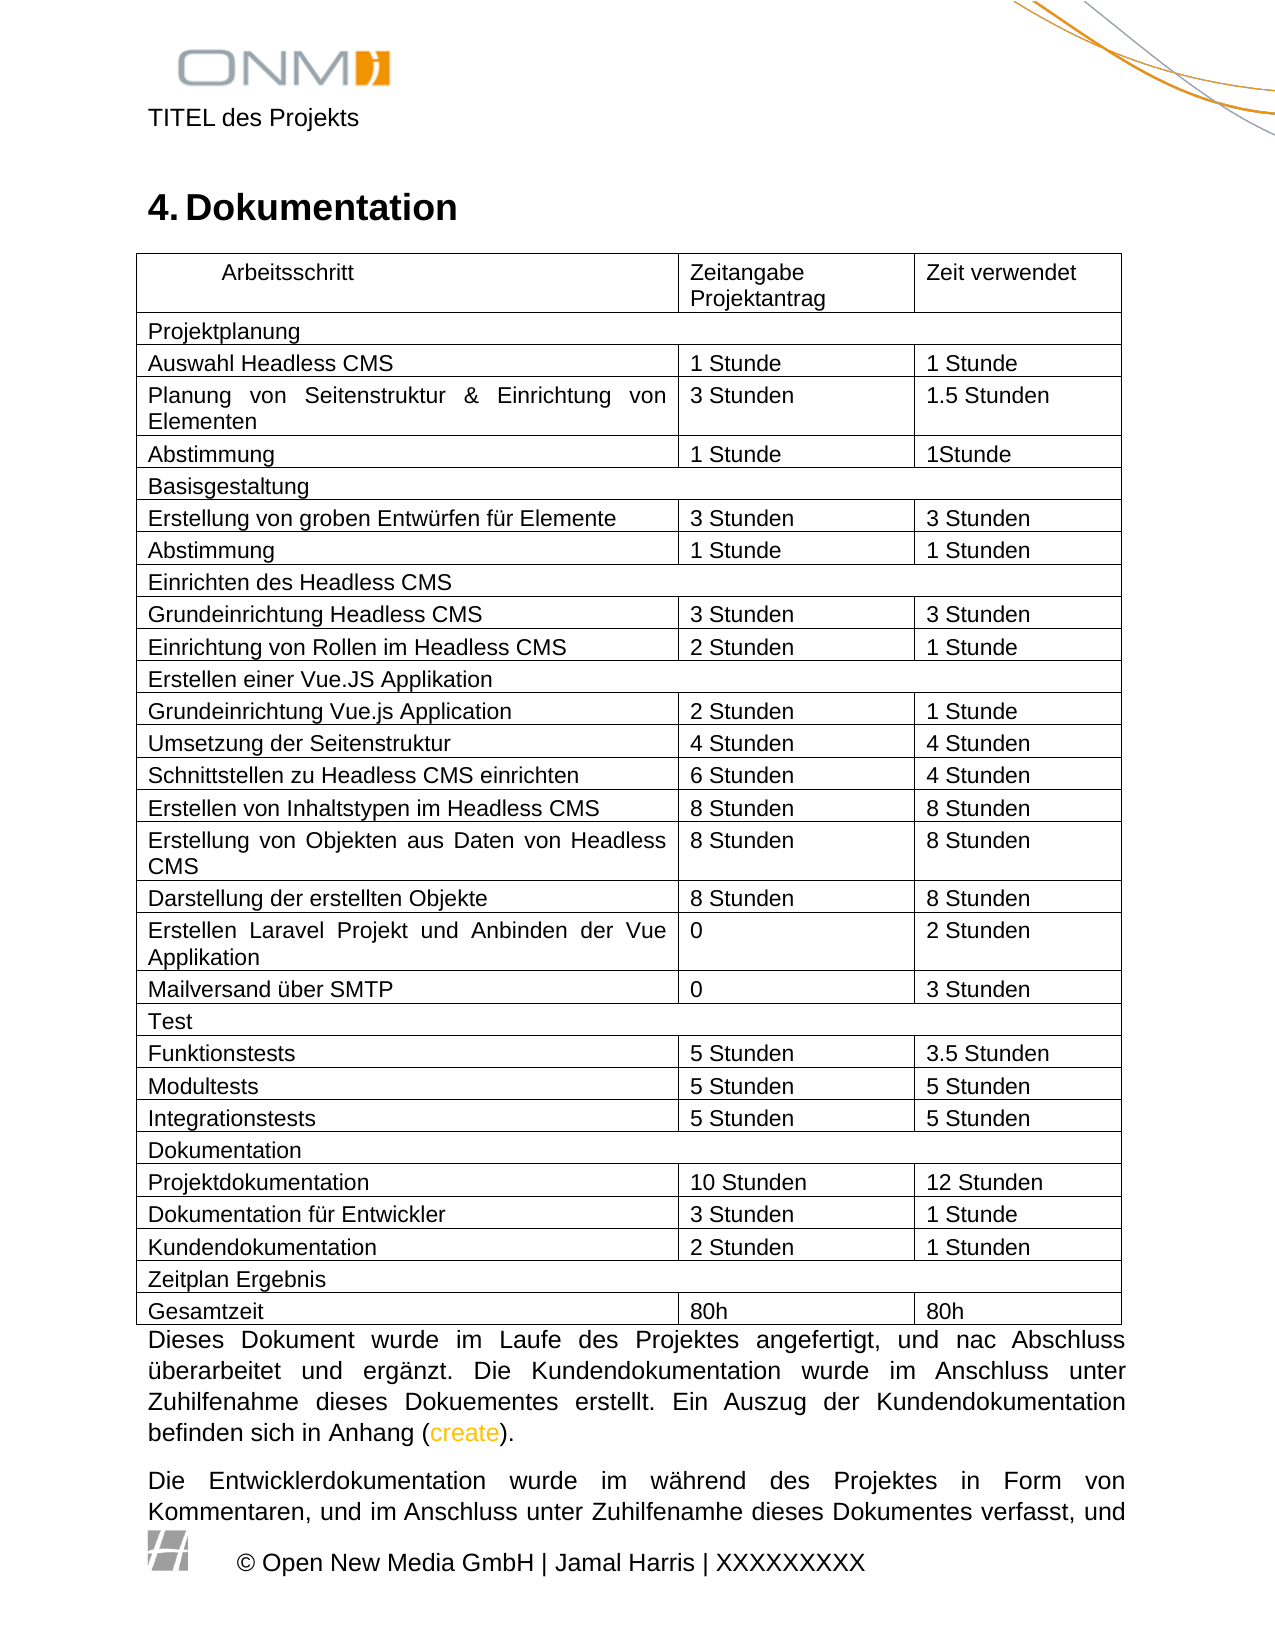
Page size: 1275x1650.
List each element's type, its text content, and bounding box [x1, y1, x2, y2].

table_cell Planung von Seitenstruktur & Einrichtung von Elementen [137, 377, 678, 435]
table_cell 1 Stunden [915, 1229, 1121, 1260]
table_cell 5 Stunden [915, 1100, 1121, 1131]
table_cell 6 Stunden [679, 758, 914, 789]
table_cell Erstellung von groben Entwürfen für Elemente [137, 500, 678, 531]
table_cell 12 Stunden [915, 1164, 1121, 1196]
table_cell Zeitplan Ergebnis [137, 1261, 1121, 1292]
picture [147, 0, 444, 104]
table_cell 4 Stunden [679, 725, 914, 757]
table_header Zeit verwendet [915, 254, 1121, 312]
table_cell Mailversand über SMTP [137, 971, 678, 1002]
table_cell Integrationstests [137, 1100, 678, 1131]
table_cell Grundeinrichtung Vue.js Application [137, 693, 678, 724]
table_cell 0 [679, 971, 914, 1002]
table_cell 3 Stunden [679, 500, 914, 531]
table_cell Test [137, 1004, 1121, 1034]
table_cell 8 Stunden [679, 881, 914, 912]
table_cell 1.5 Stunden [915, 377, 1121, 435]
table_cell 3 Stunden [679, 597, 914, 628]
table_cell 3 Stunden [679, 1197, 914, 1228]
table_cell Einrichten des Headless CMS [137, 565, 1121, 596]
table_cell 8 Stunden [915, 822, 1121, 879]
table_cell 3.5 Stunden [915, 1036, 1121, 1067]
table_cell Einrichtung von Rollen im Headless CMS [137, 629, 678, 660]
table_cell 2 Stunden [679, 1229, 914, 1260]
table_cell Dokumentation für Entwickler [137, 1197, 678, 1228]
table_cell Auswahl Headless CMS [137, 345, 678, 376]
table_cell 80h [915, 1293, 1121, 1324]
table_cell 1 Stunde [679, 532, 914, 563]
table_cell 3 Stunden [915, 971, 1121, 1002]
table_cell Basisgestaltung [137, 468, 1121, 499]
table_cell 3 Stunden [915, 597, 1121, 628]
table_cell 1Stunde [915, 436, 1121, 467]
picture [1000, 1, 1275, 147]
table_cell 5 Stunden [679, 1068, 914, 1099]
table_cell Schnittstellen zu Headless CMS einrichten [137, 758, 678, 789]
table_cell 1 Stunde [679, 345, 914, 376]
table_cell Abstimmung [137, 532, 678, 563]
table_cell 4 Stunden [915, 725, 1121, 757]
table_cell 1 Stunde [915, 693, 1121, 724]
table_cell 1 Stunde [915, 345, 1121, 376]
table_cell 1 Stunde [915, 1197, 1121, 1228]
table_cell Dokumentation [137, 1132, 1121, 1163]
table_cell Erstellung von Objekten aus Daten von Headless CMS [137, 822, 678, 879]
table_cell Modultests [137, 1068, 678, 1099]
table_cell 5 Stunden [915, 1068, 1121, 1099]
table_cell 8 Stunden [915, 881, 1121, 912]
table_cell 8 Stunden [679, 822, 914, 879]
table_header Zeitangabe Projektantrag [679, 254, 914, 312]
subtitle Dokumentation [148, 185, 1127, 228]
table_cell Projektdokumentation [137, 1164, 678, 1196]
table_cell 10 Stunden [679, 1164, 914, 1196]
table_cell 3 Stunden [915, 500, 1121, 531]
table_cell 3 Stunden [679, 377, 914, 435]
table_cell 1 Stunden [915, 532, 1121, 563]
table_cell 2 Stunden [915, 913, 1121, 970]
table_cell 2 Stunden [679, 629, 914, 660]
table_cell 5 Stunden [679, 1100, 914, 1131]
table_cell 2 Stunden [679, 693, 914, 724]
text Dieses Dokument wurde im Laufe des Projektes angefertigt, und nac Abschluss überarbeitet und ergänzt. Die Kundendokumentation wurde im Anschluss unter Zuhilfenahme dieses Dokuementes erstellt. Ein Auszug der Kundendokumentation befinden sich in Anhang (create). [148, 1325, 1127, 1447]
table_cell 1 Stunde [679, 436, 914, 467]
table_cell Projektplanung [137, 313, 1121, 344]
table_cell Erstellen von Inhaltstypen im Headless CMS [137, 790, 678, 821]
table_cell 8 Stunden [679, 790, 914, 821]
table_cell Abstimmung [137, 436, 678, 467]
table_cell 4 Stunden [915, 758, 1121, 789]
table_cell 8 Stunden [915, 790, 1121, 821]
table_cell Umsetzung der Seitenstruktur [137, 725, 678, 757]
table_cell Erstellen einer Vue.JS Applikation [137, 661, 1121, 692]
table_cell 0 [679, 913, 914, 970]
table_cell Grundeinrichtung Headless CMS [137, 597, 678, 628]
table_cell 5 Stunden [679, 1036, 914, 1067]
table_header Arbeitsschritt [137, 254, 678, 312]
table_cell Darstellung der erstellten Objekte [137, 881, 678, 912]
table_cell Kundendokumentation [137, 1229, 678, 1260]
table_cell Gesamtzeit [137, 1293, 678, 1324]
table_cell 1 Stunde [915, 629, 1121, 660]
table_cell 80h [679, 1293, 914, 1324]
table_cell Funktionstests [137, 1036, 678, 1067]
table_cell Erstellen Laravel Projekt und Anbinden der Vue Applikation [137, 913, 678, 970]
